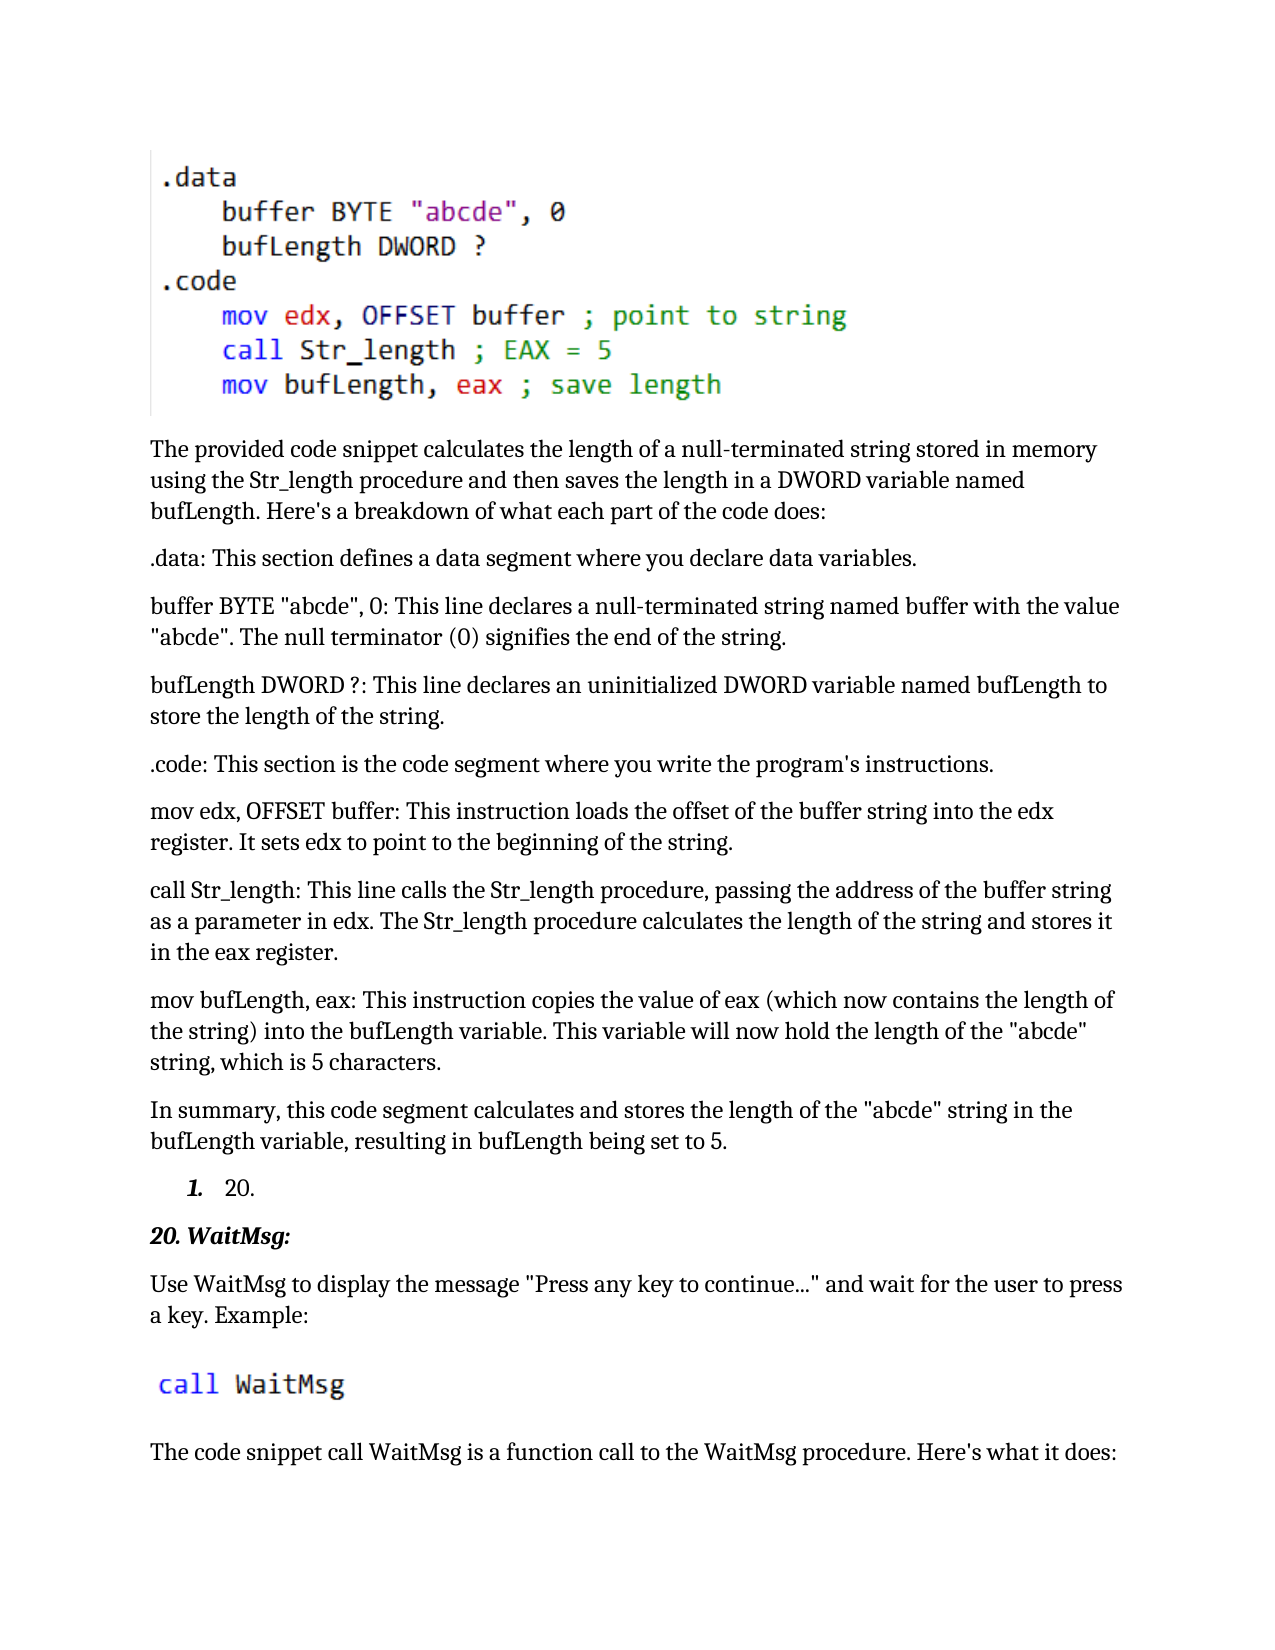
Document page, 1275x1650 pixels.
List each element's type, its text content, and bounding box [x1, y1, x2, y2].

text 20. WaitMsg: [150, 1222, 1125, 1251]
text bufLength DWORD ?: This line declares an uninitialized DWORD variable named bufLength to store the length of the string. [150, 671, 1125, 731]
picture [150, 150, 938, 416]
picture [150, 1348, 561, 1419]
list 20. [187, 1174, 1125, 1203]
text Use WaitMsg to display the message "Press any key to continue..." and wait for the user to press a key. Example: [150, 1270, 1125, 1329]
text buffer BYTE "abcde", 0: This line declares a null-terminated string named buffer with the value "abcde". The null terminator (0) signifies the end of the string. [150, 592, 1125, 652]
text .data: This section defines a data segment where you declare data variables. [150, 544, 1125, 573]
text The provided code snippet calculates the length of a null-terminated string stored in memory using the Str_length procedure and then saves the length in a DWORD variable named bufLength. Here's a breakdown of what each part of the code does: [150, 434, 1125, 525]
text mov edx, OFFSET buffer: This instruction loads the offset of the buffer string into the edx register. It sets edx to point to the beginning of the string. [150, 797, 1125, 857]
text mov bufLength, eax: This instruction copies the value of eax (which now contains the length of the string) into the bufLength variable. This variable will now hold the length of the "abcde" string, which is 5 characters. [150, 986, 1125, 1077]
text In summary, this code segment calculates and stores the length of the "abcde" string in the bufLength variable, resulting in bufLength being set to 5. [150, 1096, 1125, 1155]
text The code snippet call WaitMsg is a function call to the WaitMsg procedure. Here's what it does: [150, 1438, 1125, 1467]
text .code: This section is the code segment where you write the program's instructions. [150, 749, 1125, 778]
text call Str_length: This line calls the Str_length procedure, passing the address of the buffer string as a parameter in edx. The Str_length procedure calculates the length of the string and stores it in the eax register. [150, 876, 1125, 967]
